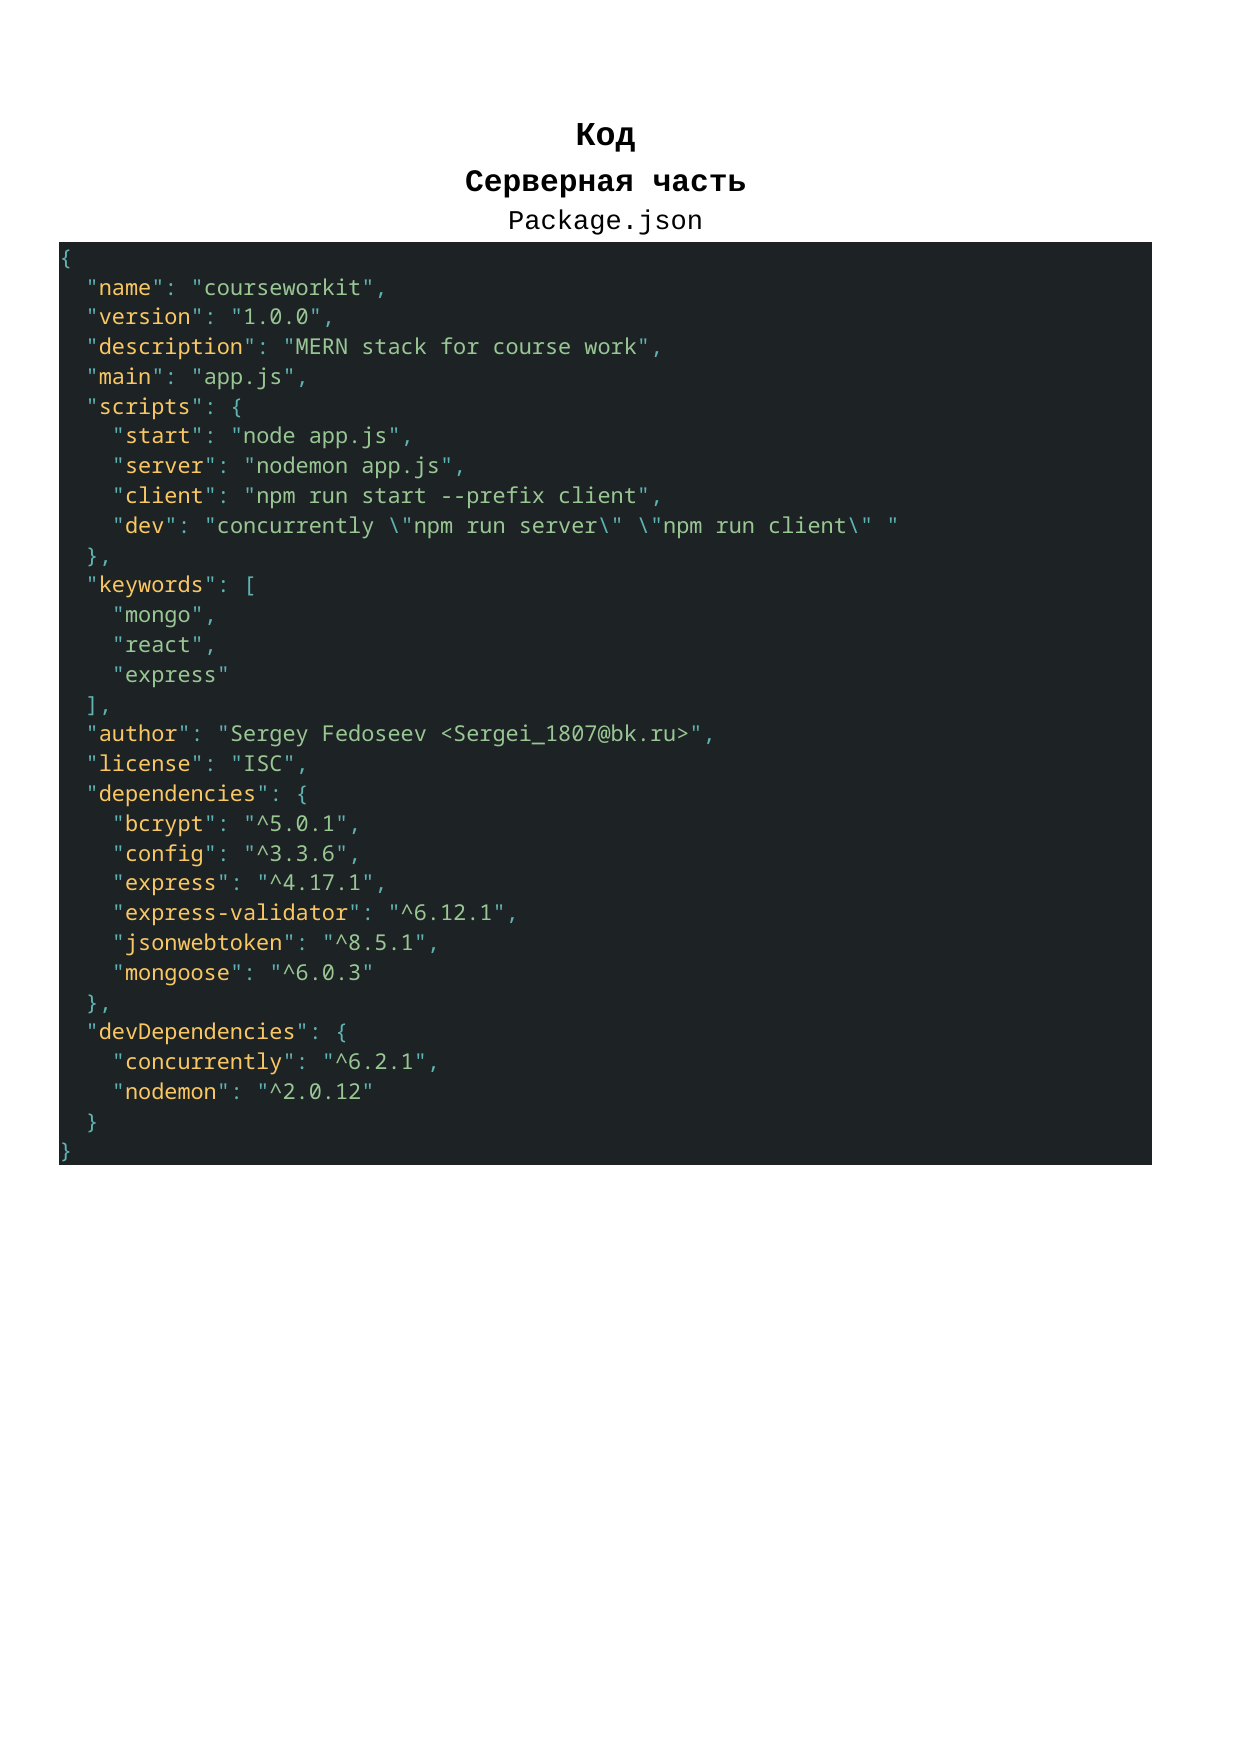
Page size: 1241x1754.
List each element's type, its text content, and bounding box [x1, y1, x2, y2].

text "jsonwebtoken": "^8.5.1", [59, 927, 1152, 957]
text "concurrently": "^6.2.1", [59, 1046, 1152, 1076]
text "dev": "concurrently \"npm run server\" \"npm run client\" " [59, 510, 1152, 540]
text "main": "app.js", [59, 361, 1152, 391]
subtitle Серверная часть [59, 166, 1152, 201]
text "server": "nodemon app.js", [59, 450, 1152, 480]
text "express": "^4.17.1", [59, 867, 1152, 897]
text "name": "courseworkit", [59, 272, 1152, 301]
text "express" [59, 659, 1152, 689]
subtitle Код [59, 118, 1152, 156]
text "version": "1.0.0", [59, 301, 1152, 331]
text }, [59, 540, 1152, 569]
text "description": "MERN stack for course work", [59, 331, 1152, 361]
text "scripts": { [59, 391, 1152, 421]
text "config": "^3.3.6", [59, 838, 1152, 867]
text "dependencies": { [59, 778, 1152, 808]
text "license": "ISC", [59, 748, 1152, 778]
text "nodemon": "^2.0.12" [59, 1076, 1152, 1106]
text "keywords": [ [59, 569, 1152, 599]
text "react", [59, 629, 1152, 659]
text "express-validator": "^6.12.1", [59, 897, 1152, 927]
text { [59, 242, 1152, 272]
text "mongo", [59, 599, 1152, 629]
text } [59, 1136, 1152, 1165]
text }, [59, 987, 1152, 1016]
text } [59, 1106, 1152, 1136]
text "devDependencies": { [59, 1016, 1152, 1046]
text ], [59, 689, 1152, 718]
text "client": "npm run start --prefix client", [59, 480, 1152, 510]
text "bcrypt": "^5.0.1", [59, 808, 1152, 838]
text Package.json [59, 206, 1152, 237]
text "mongoose": "^6.0.3" [59, 957, 1152, 987]
text "author": "Sergey Fedoseev <Sergei_1807@bk.ru>", [59, 718, 1152, 748]
text "start": "node app.js", [59, 421, 1152, 450]
